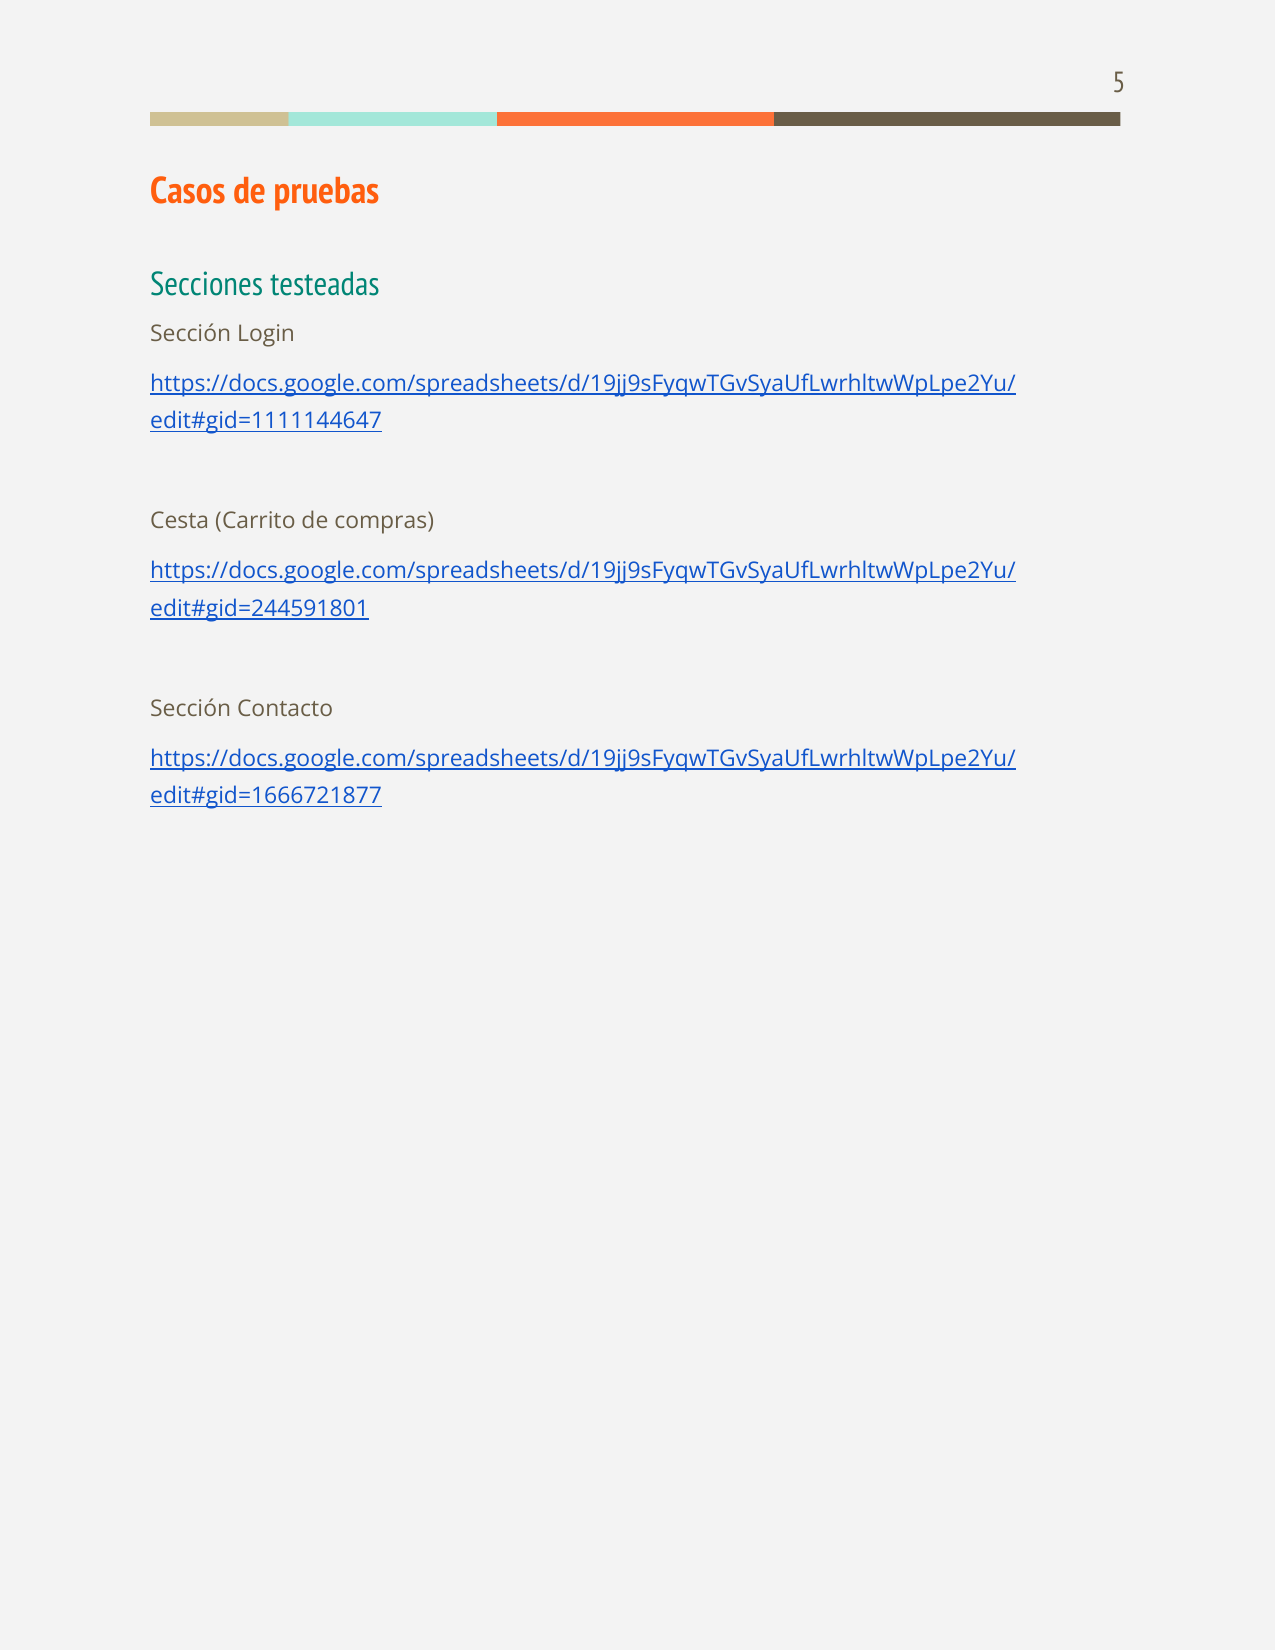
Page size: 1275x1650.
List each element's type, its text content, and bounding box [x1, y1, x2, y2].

text https://docs.google.com/spreadsheets/d/19jj9sFyqwTGvSyaUfLwrhltwWpLpe2Yu/edit#gid=1666721877 [150, 742, 1125, 811]
subtitle Secciones testeadas [150, 261, 1125, 304]
picture [150, 112, 1121, 126]
subtitle Casos de pruebas [150, 165, 1125, 213]
text Sección Contacto [150, 692, 1125, 723]
text https://docs.google.com/spreadsheets/d/19jj9sFyqwTGvSyaUfLwrhltwWpLpe2Yu/edit#gid=1111144647 [150, 367, 1125, 436]
text Sección Login [150, 317, 1125, 348]
text https://docs.google.com/spreadsheets/d/19jj9sFyqwTGvSyaUfLwrhltwWpLpe2Yu/edit#gid=244591801 [150, 554, 1125, 623]
text Cesta (Carrito de compras) [150, 504, 1125, 536]
